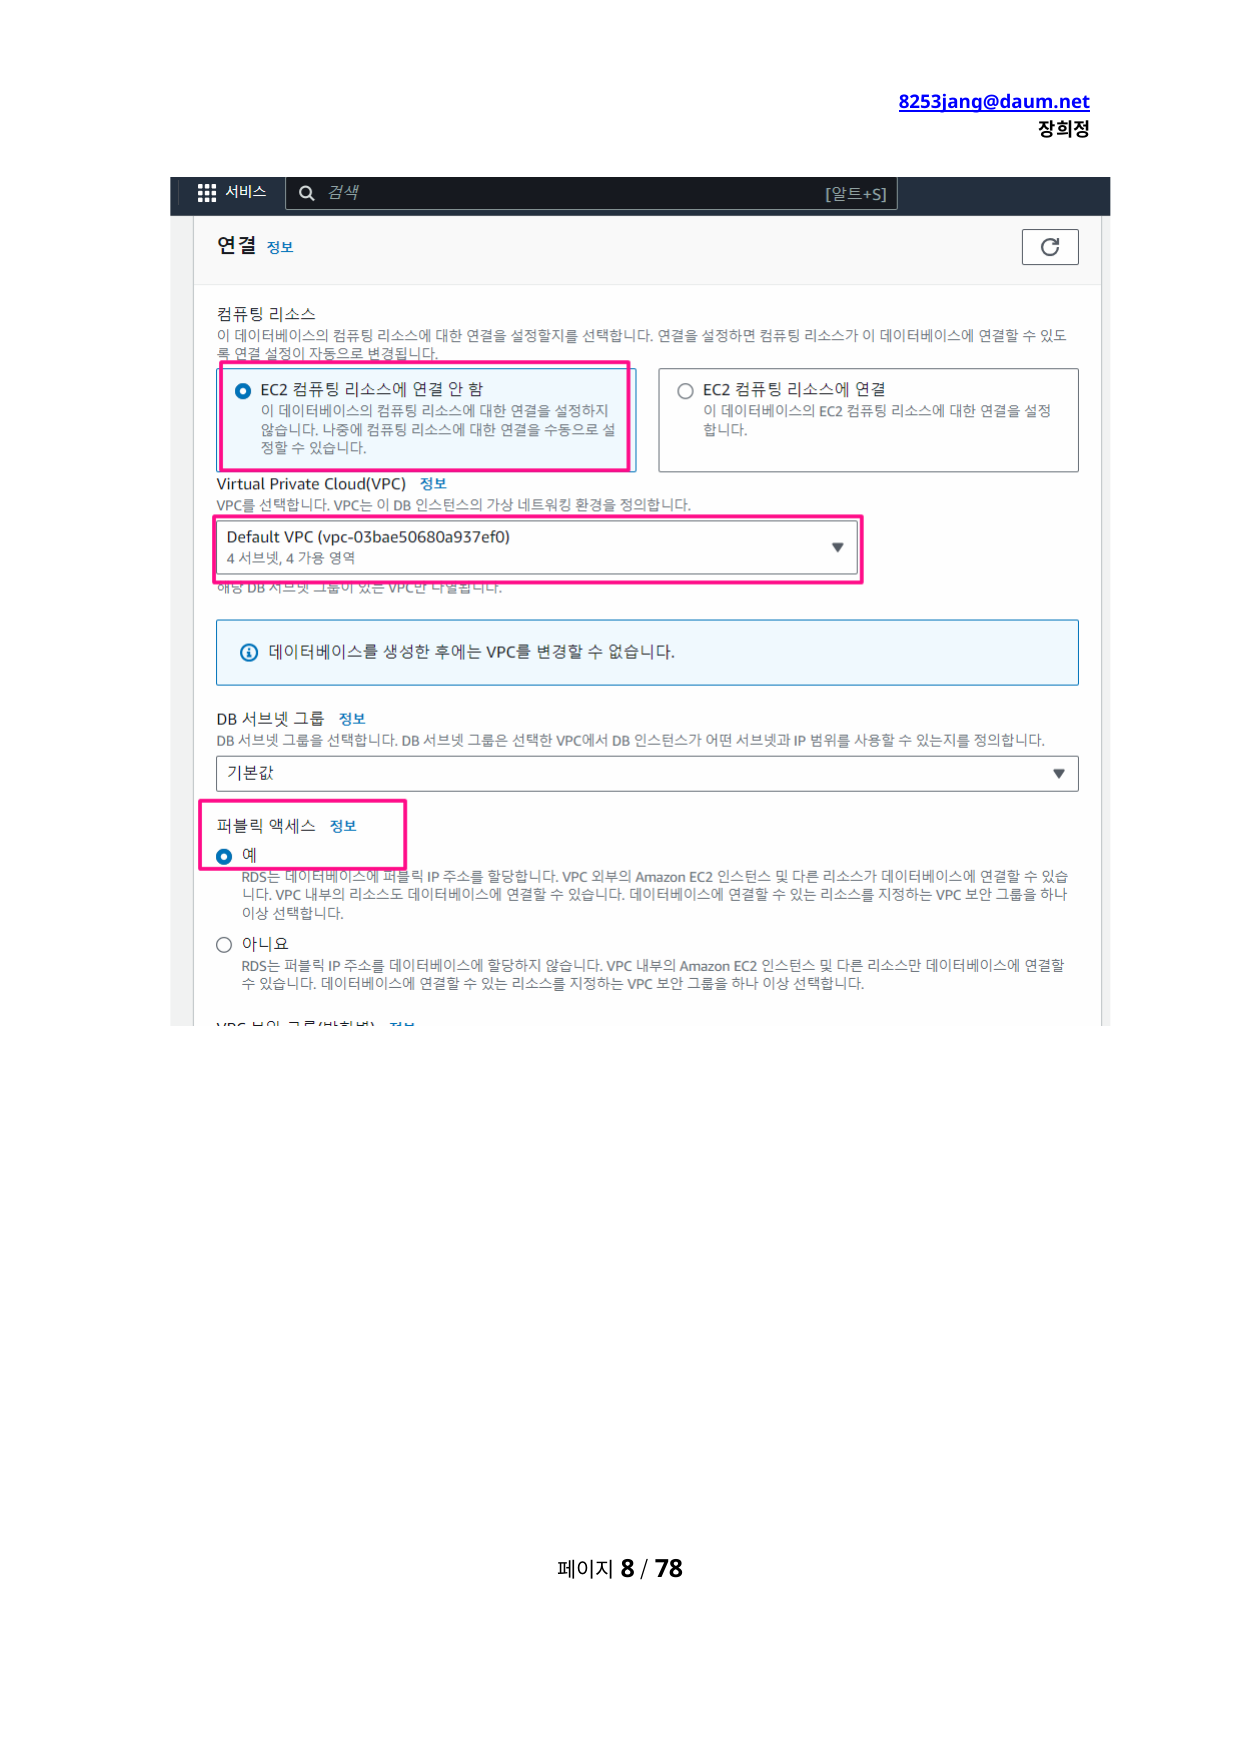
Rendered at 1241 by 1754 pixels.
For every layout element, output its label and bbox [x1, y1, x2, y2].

picture [170, 177, 1111, 1026]
